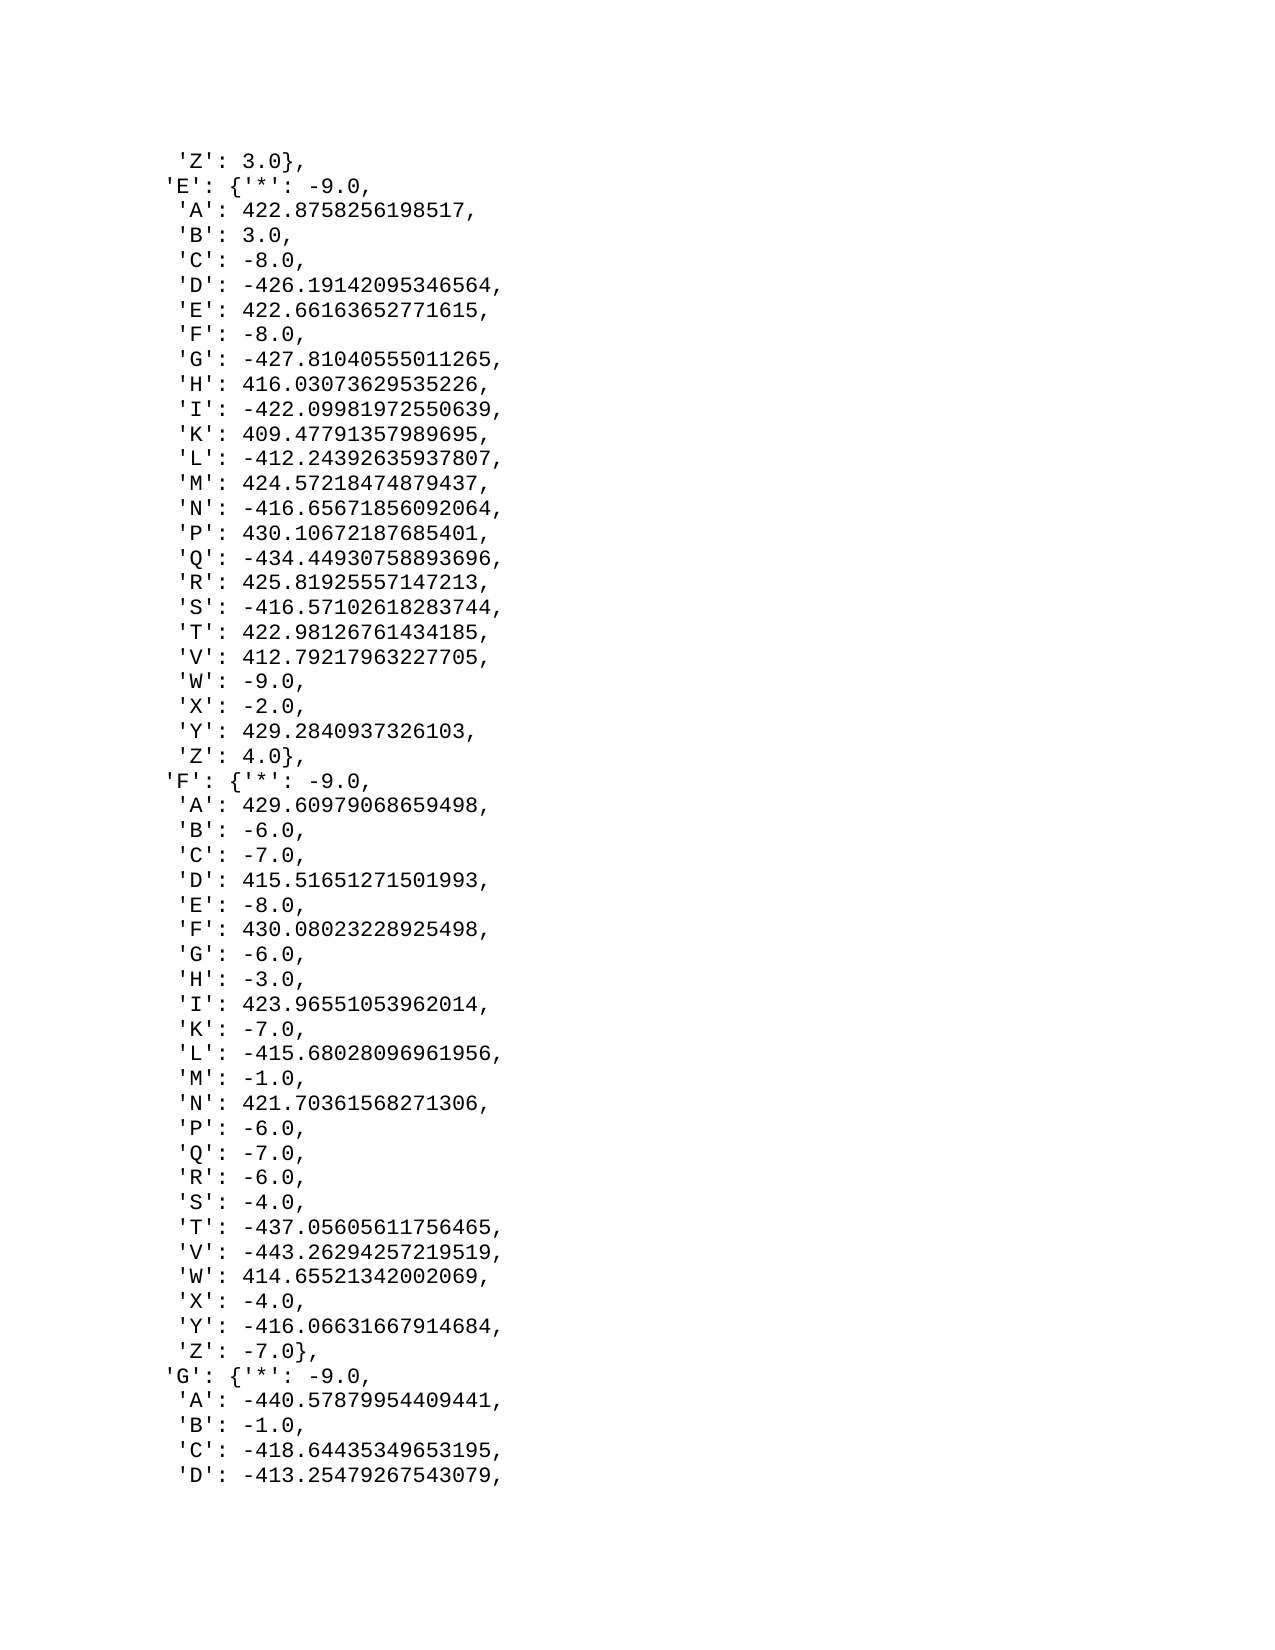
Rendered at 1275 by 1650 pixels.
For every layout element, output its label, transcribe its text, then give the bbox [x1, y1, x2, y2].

text 'V': 412.79217963227705, [150, 646, 1125, 671]
text 'F': 430.08023228925498, [150, 918, 1125, 943]
text 'A': 422.8758256198517, [150, 199, 1125, 224]
text 'Z': -7.0}, [150, 1340, 1125, 1365]
text 'Y': 429.2840937326103, [150, 720, 1125, 745]
text 'K': 409.47791357989695, [150, 423, 1125, 447]
text 'Z': 4.0}, [150, 745, 1125, 770]
text 'S': -416.57102618283744, [150, 596, 1125, 621]
text 'K': -7.0, [150, 1018, 1125, 1042]
text 'M': 424.57218474879437, [150, 472, 1125, 497]
text 'C': -8.0, [150, 249, 1125, 274]
text 'V': -443.26294257219519, [150, 1241, 1125, 1266]
text 'Z': 3.0}, [150, 150, 1125, 175]
text 'L': -415.68028096961956, [150, 1042, 1125, 1067]
text 'W': 414.65521342002069, [150, 1266, 1125, 1290]
text 'Q': -7.0, [150, 1142, 1125, 1166]
text 'C': -7.0, [150, 844, 1125, 869]
text 'E': 422.66163652771615, [150, 299, 1125, 323]
text 'N': 421.70361568271306, [150, 1092, 1125, 1117]
text 'P': -6.0, [150, 1117, 1125, 1142]
text 'B': -6.0, [150, 819, 1125, 844]
text 'H': 416.03073629535226, [150, 373, 1125, 398]
text 'L': -412.24392635937807, [150, 447, 1125, 472]
text 'E': {'*': -9.0, [150, 175, 1125, 199]
text 'D': -413.25479267543079, [150, 1464, 1125, 1489]
text 'I': 423.96551053962014, [150, 993, 1125, 1018]
text 'F': {'*': -9.0, [150, 770, 1125, 794]
text 'D': -426.19142095346564, [150, 274, 1125, 299]
text 'G': -6.0, [150, 943, 1125, 968]
text 'P': 430.10672187685401, [150, 522, 1125, 547]
text 'F': -8.0, [150, 323, 1125, 348]
text 'A': -440.57879954409441, [150, 1389, 1125, 1414]
text 'G': -427.81040555011265, [150, 348, 1125, 373]
text 'X': -2.0, [150, 695, 1125, 720]
text 'Y': -416.06631667914684, [150, 1315, 1125, 1340]
text 'D': 415.51651271501993, [150, 869, 1125, 894]
text 'R': -6.0, [150, 1166, 1125, 1191]
text 'R': 425.81925557147213, [150, 571, 1125, 596]
text 'E': -8.0, [150, 894, 1125, 918]
text 'T': -437.05605611756465, [150, 1216, 1125, 1241]
text 'N': -416.65671856092064, [150, 497, 1125, 522]
text 'Q': -434.44930758893696, [150, 547, 1125, 571]
text 'B': 3.0, [150, 224, 1125, 249]
text 'W': -9.0, [150, 671, 1125, 695]
text 'C': -418.64435349653195, [150, 1439, 1125, 1464]
text 'X': -4.0, [150, 1290, 1125, 1315]
text 'I': -422.09981972550639, [150, 398, 1125, 423]
text 'G': {'*': -9.0, [150, 1365, 1125, 1389]
text 'B': -1.0, [150, 1414, 1125, 1439]
text 'M': -1.0, [150, 1067, 1125, 1092]
text 'S': -4.0, [150, 1191, 1125, 1216]
text 'T': 422.98126761434185, [150, 621, 1125, 646]
text 'H': -3.0, [150, 968, 1125, 993]
text 'A': 429.60979068659498, [150, 794, 1125, 819]
